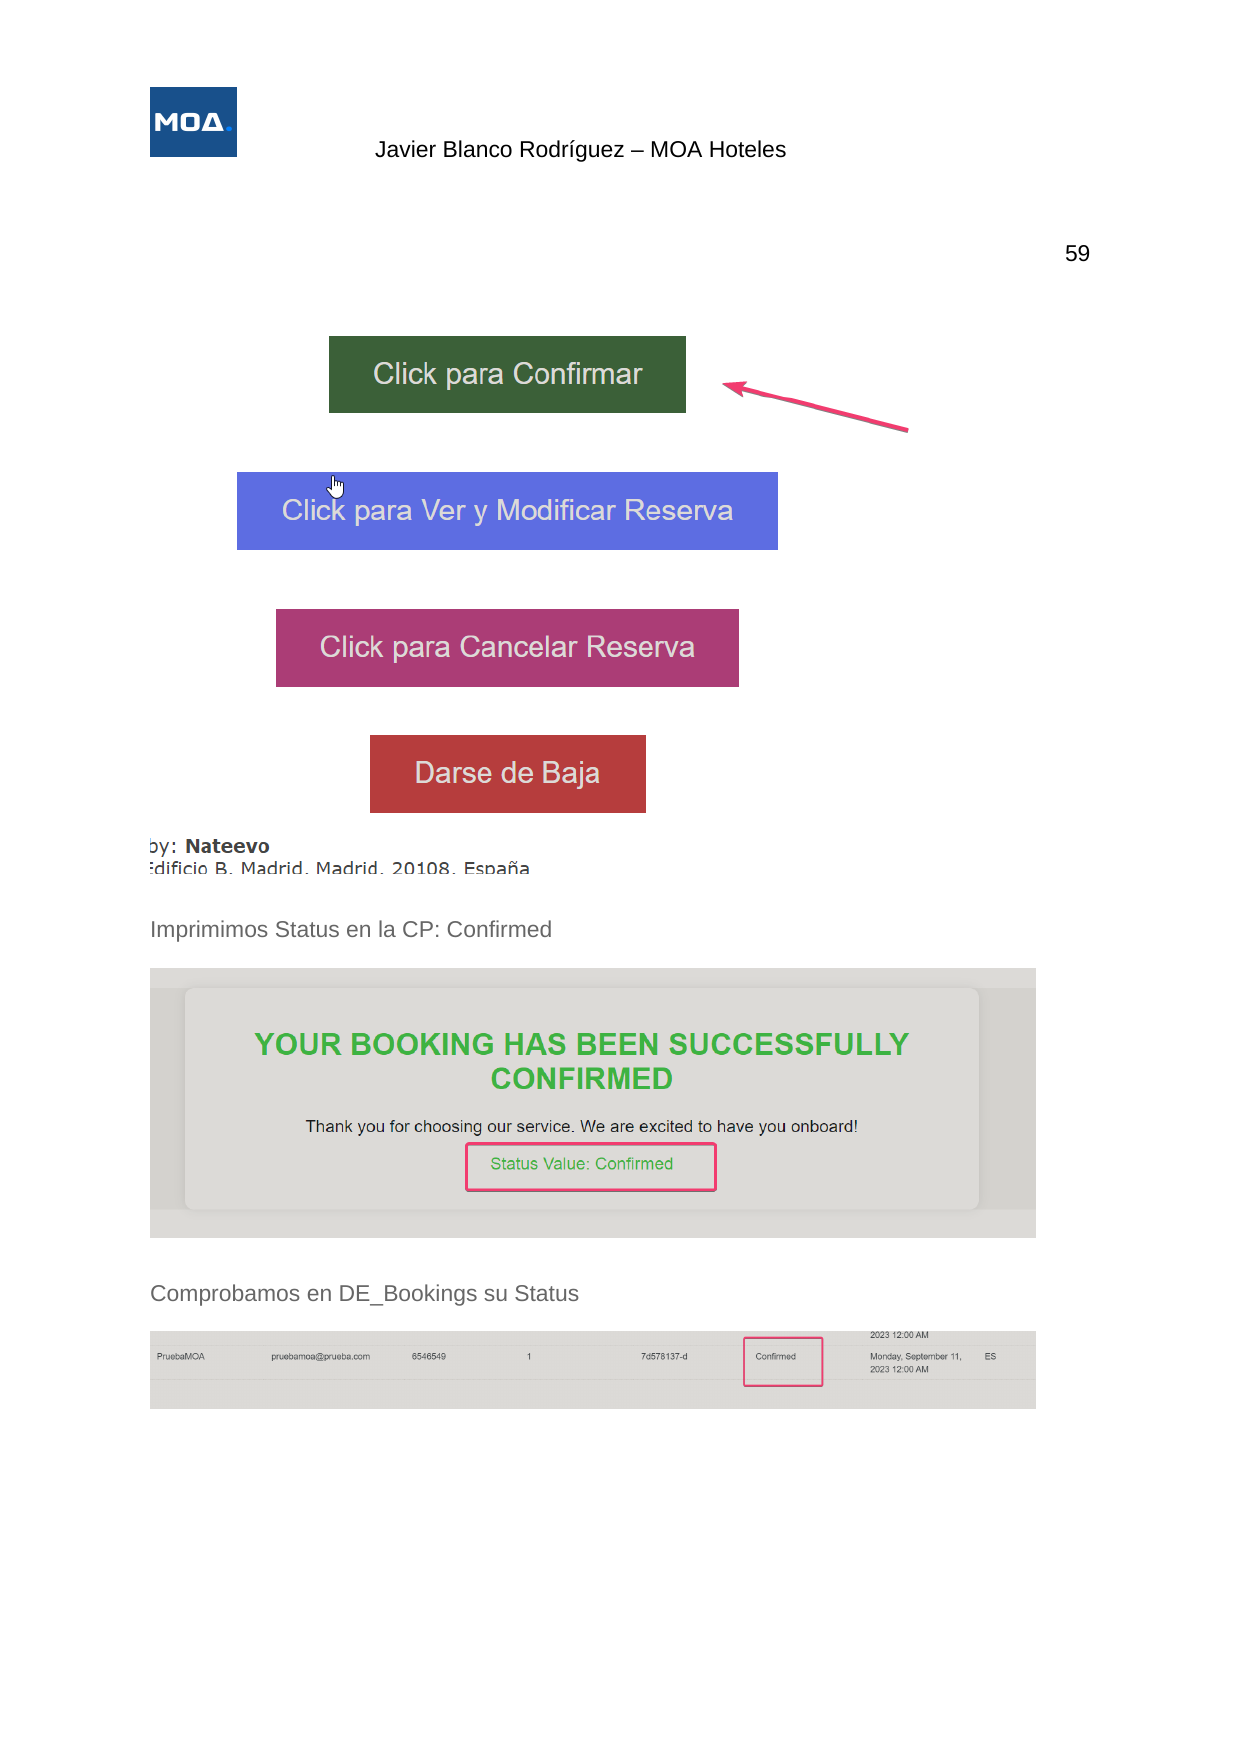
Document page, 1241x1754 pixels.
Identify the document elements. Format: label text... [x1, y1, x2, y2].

picture [150, 1331, 1036, 1409]
picture [150, 968, 1036, 1238]
picture [150, 278, 1036, 874]
subtitle Comprobamos en DE_Bookings su Status [150, 1280, 1090, 1306]
picture [150, 87, 237, 157]
subtitle Imprimimos Status en la CP: Confirmed [150, 916, 1090, 943]
